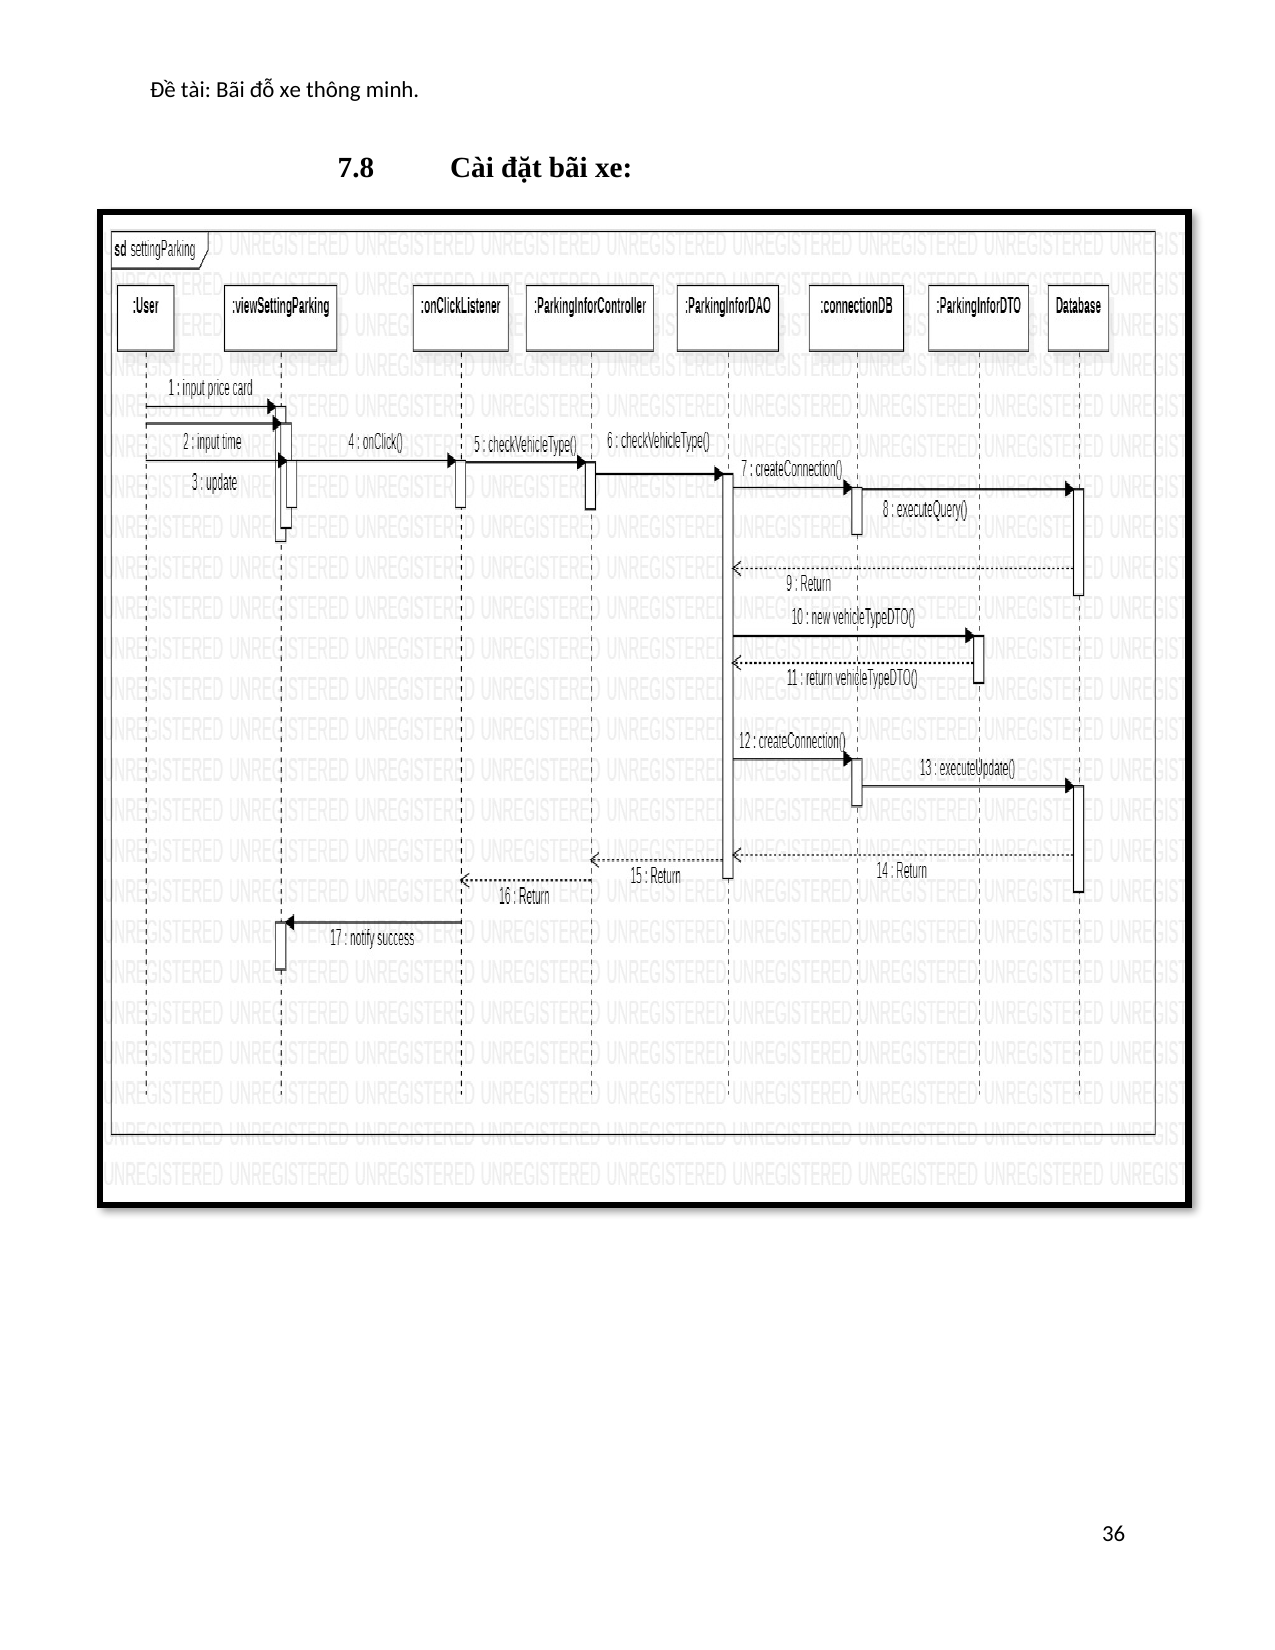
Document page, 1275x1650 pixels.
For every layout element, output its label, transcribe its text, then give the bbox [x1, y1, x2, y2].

text Cài đặt bãi xe: [337, 150, 1125, 183]
picture [103, 215, 1185, 1202]
